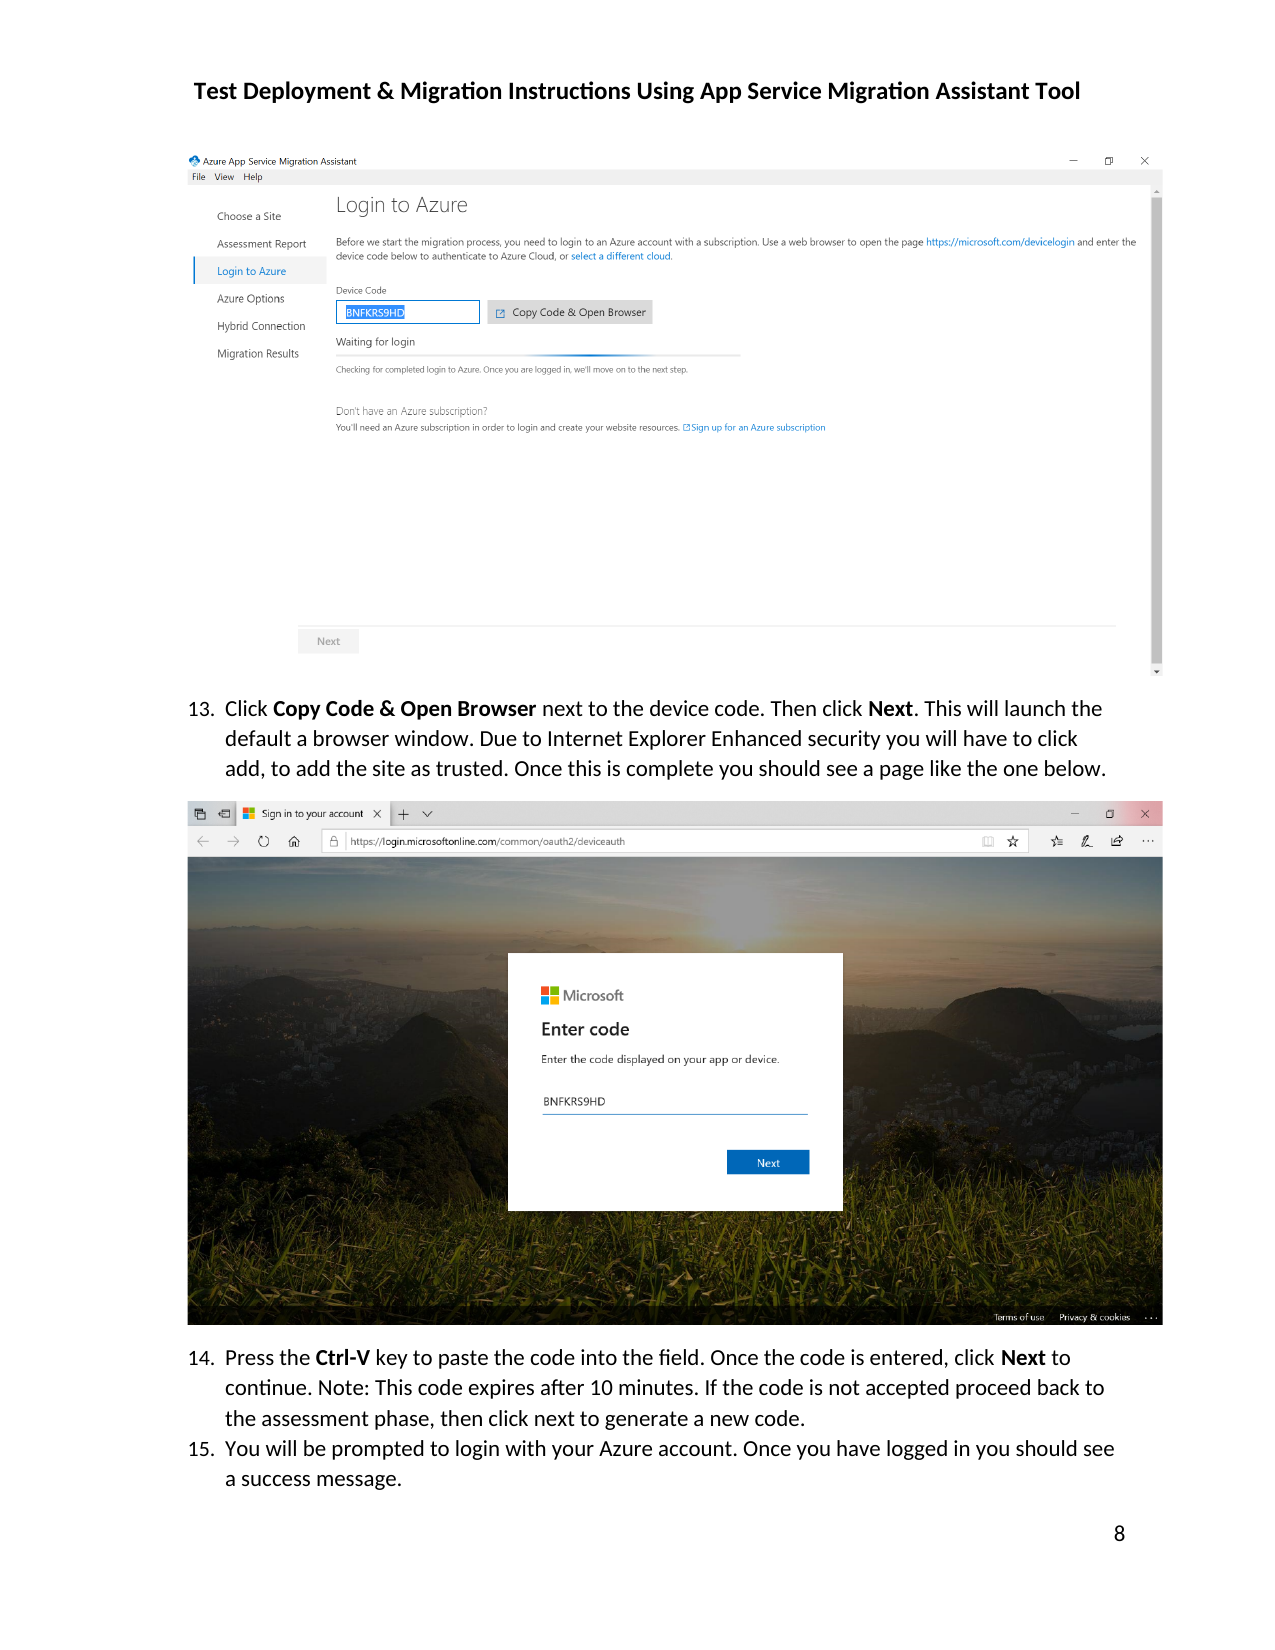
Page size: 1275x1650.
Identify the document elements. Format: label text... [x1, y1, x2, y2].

list Click Copy Code & Open Browser next to the device code. Then click Next. This will launch the default a browser window. Due to Internet Explorer Enhanced security you will have to click add, to add the site as trusted. Once this is complete you should see a page like the one below. [187, 694, 1125, 783]
picture [187, 152, 1163, 676]
list Press the Ctrl-V key to paste the code into the field. Once the code is entered, click Next to continue. Note: This code expires after 10 minutes. If the code is not accepted proceed back to the assessment phase, then click next to generate a new code. [187, 1343, 1125, 1432]
list You will be prompted to login with your Azure account. Once you have logged in you should see a success message. [187, 1434, 1125, 1492]
picture [187, 801, 1163, 1325]
